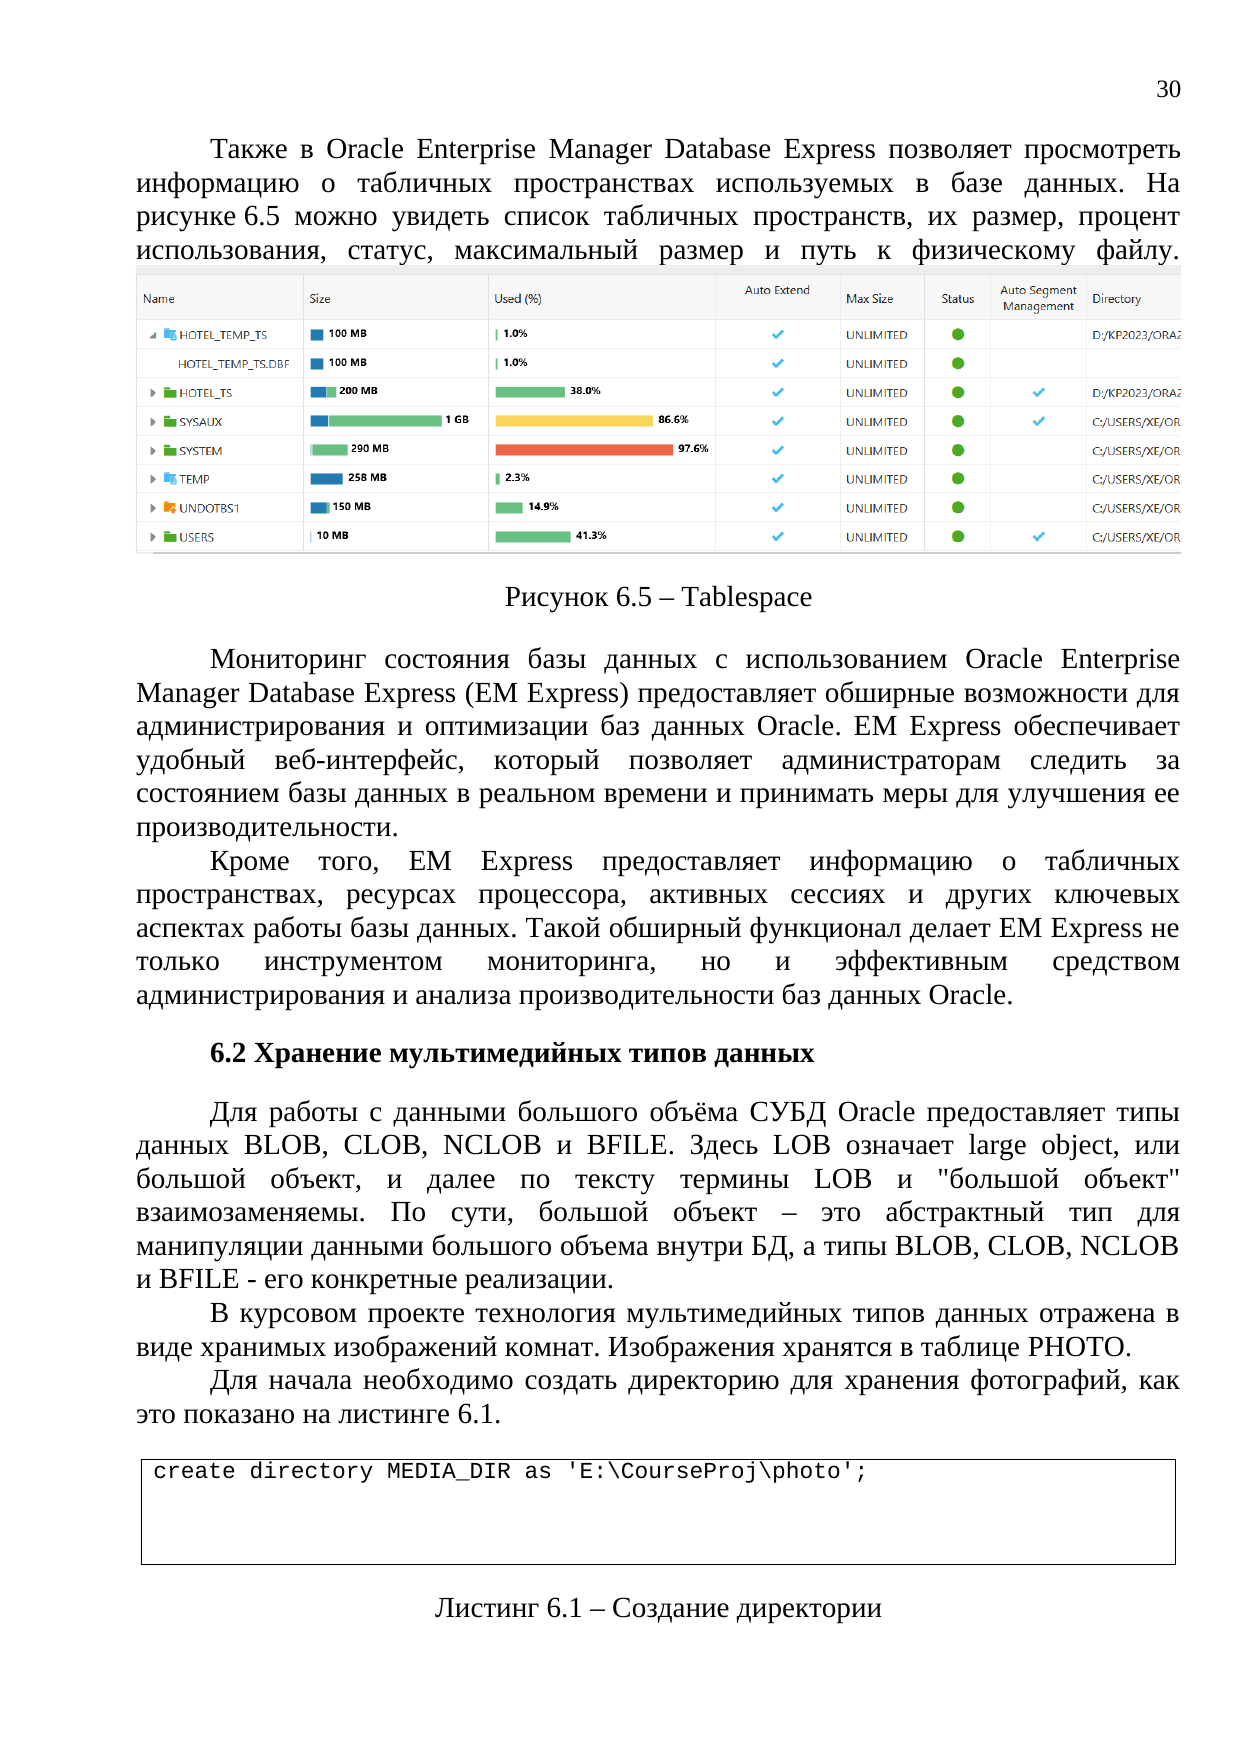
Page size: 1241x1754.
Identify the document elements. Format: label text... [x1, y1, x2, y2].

text Листинг 6.1 – Создание директории [136, 1590, 1181, 1623]
text Рисунок 6.5 – Tablespace [136, 579, 1181, 612]
text В курсовом проекте технология мультимедийных типов данных отражена в виде хранимых изображений комнат. Изображения хранятся в таблице PHOTO. [136, 1295, 1181, 1362]
text Мониторинг состояния базы данных с использованием Oracle Enterprise Manager Database Express (EM Express) предоставляет обширные возможности для администрирования и оптимизации баз данных Oracle. EM Express обеспечивает удобный веб-интерфейс, который позволяет администраторам следить за состоянием базы данных в реальном времени и принимать меры для улучшения ее производительности. [136, 641, 1181, 843]
table_header create directory MEDIA_DIR as 'E:\CourseProj\photo'; [142, 1460, 1175, 1564]
text Для начала необходимо создать директорию для хранения фотографий, как это показано на листинге 6.1. [136, 1362, 1181, 1429]
text Также в Oracle Enterprise Manager Database Express позволяет просмотреть информацию о табличных пространствах используемых в базе данных. На рисунке 6.5 можно увидеть список табличных пространств, их размер, процент использования, статус, максимальный размер и путь к физическому файлу. [136, 131, 1181, 265]
text Кроме того, EM Express предоставляет информацию о табличных пространствах, ресурсах процессора, активных сессиях и других ключевых аспектах работы базы данных. Такой обширный функционал делает EM Express не только инструментом мониторинга, но и эффективным средством администрирования и анализа производительности баз данных Oracle. [136, 843, 1181, 1010]
text 6.2 Хранение мультимедийных типов данных [136, 1035, 1181, 1069]
picture [135, 265, 1182, 554]
text Для работы с данными большого объёма СУБД Oracle предоставляет типы данных BLOB, CLOB, NCLOB и BFILE. Здесь LOB означает large object, или большой объект, и далее по тексту термины LOB и "большой объект" взаимозаменяемы. По сути, большой объект – это абстрактный тип для манипуляции данными большого объема внутри БД, а типы BLOB, CLOB, NCLOB и BFILE - его конкретные реализации. [136, 1094, 1181, 1295]
